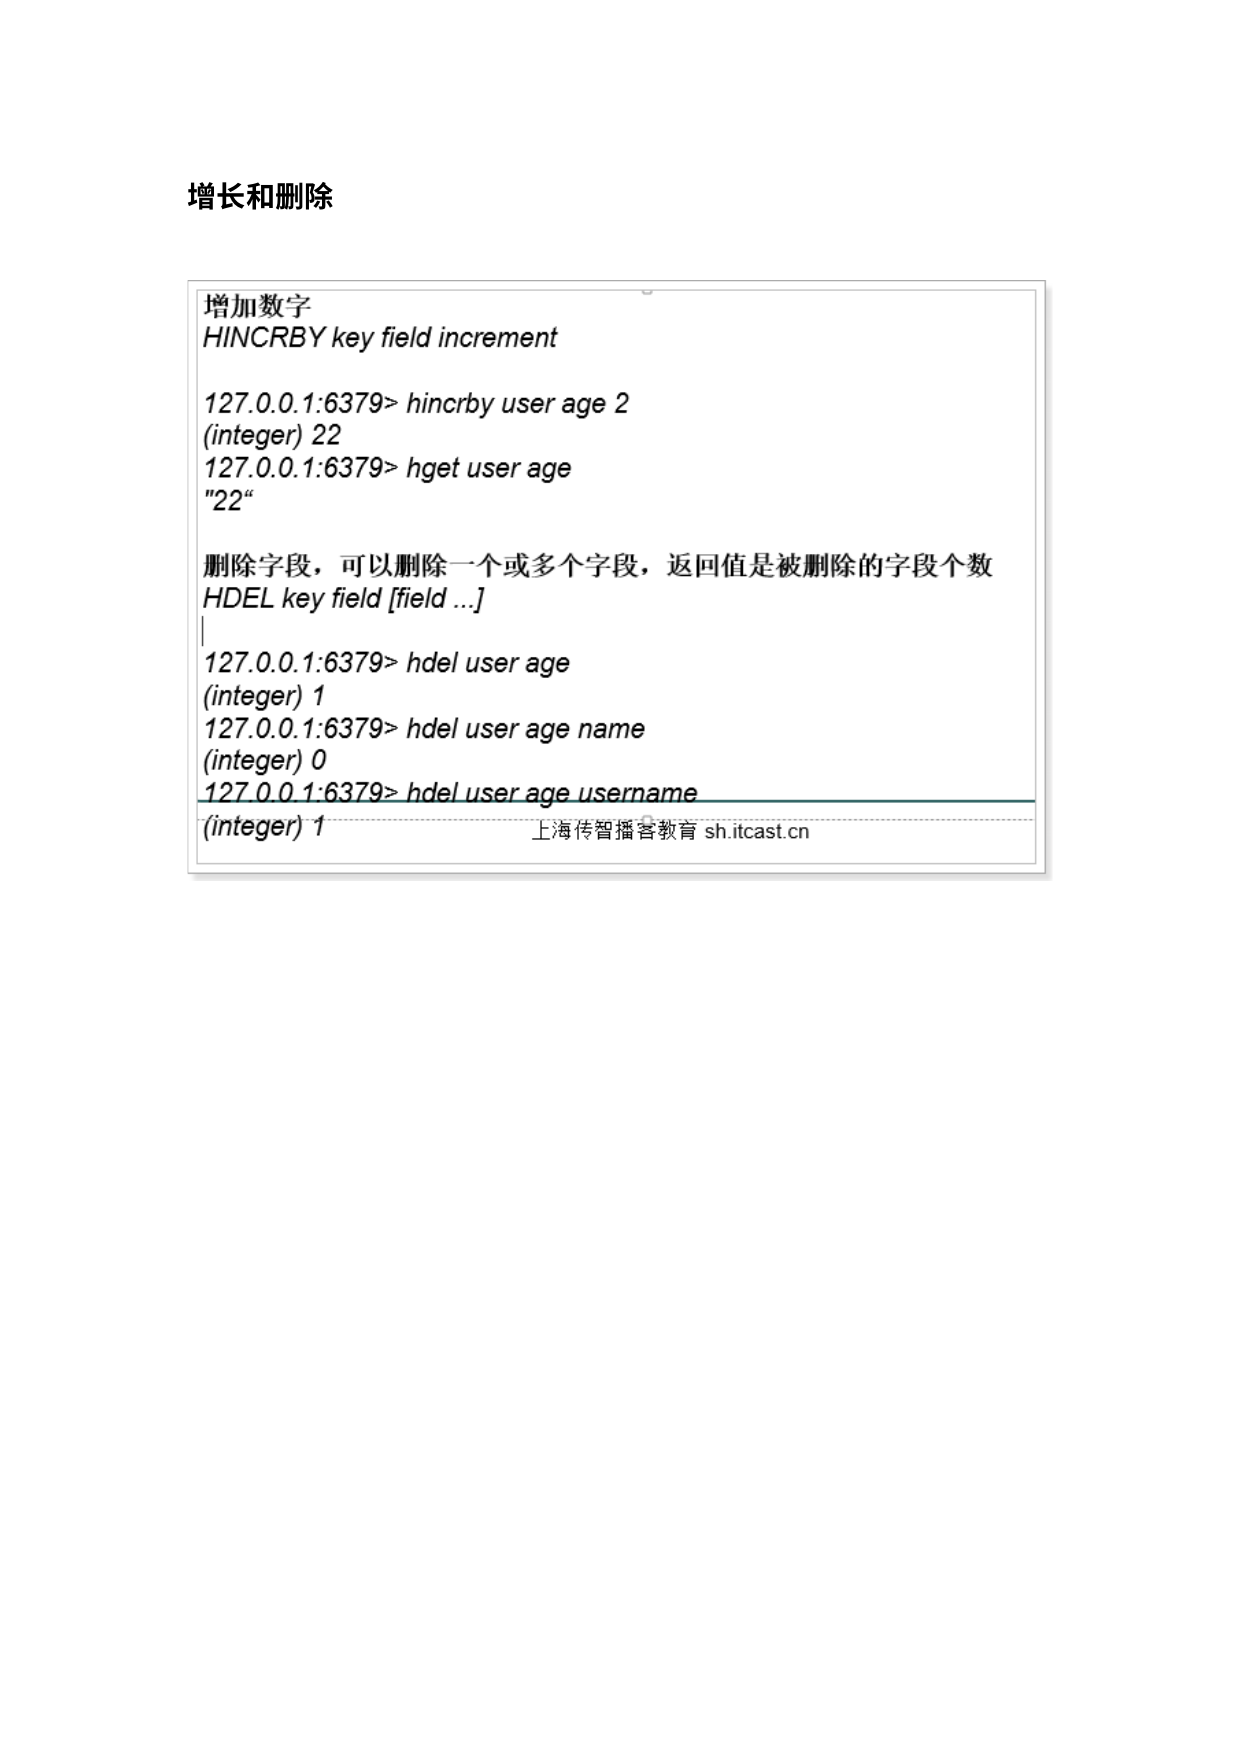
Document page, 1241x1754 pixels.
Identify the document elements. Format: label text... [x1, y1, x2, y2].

subtitle 增长和删除 [187, 162, 1053, 227]
picture [187, 280, 1053, 881]
